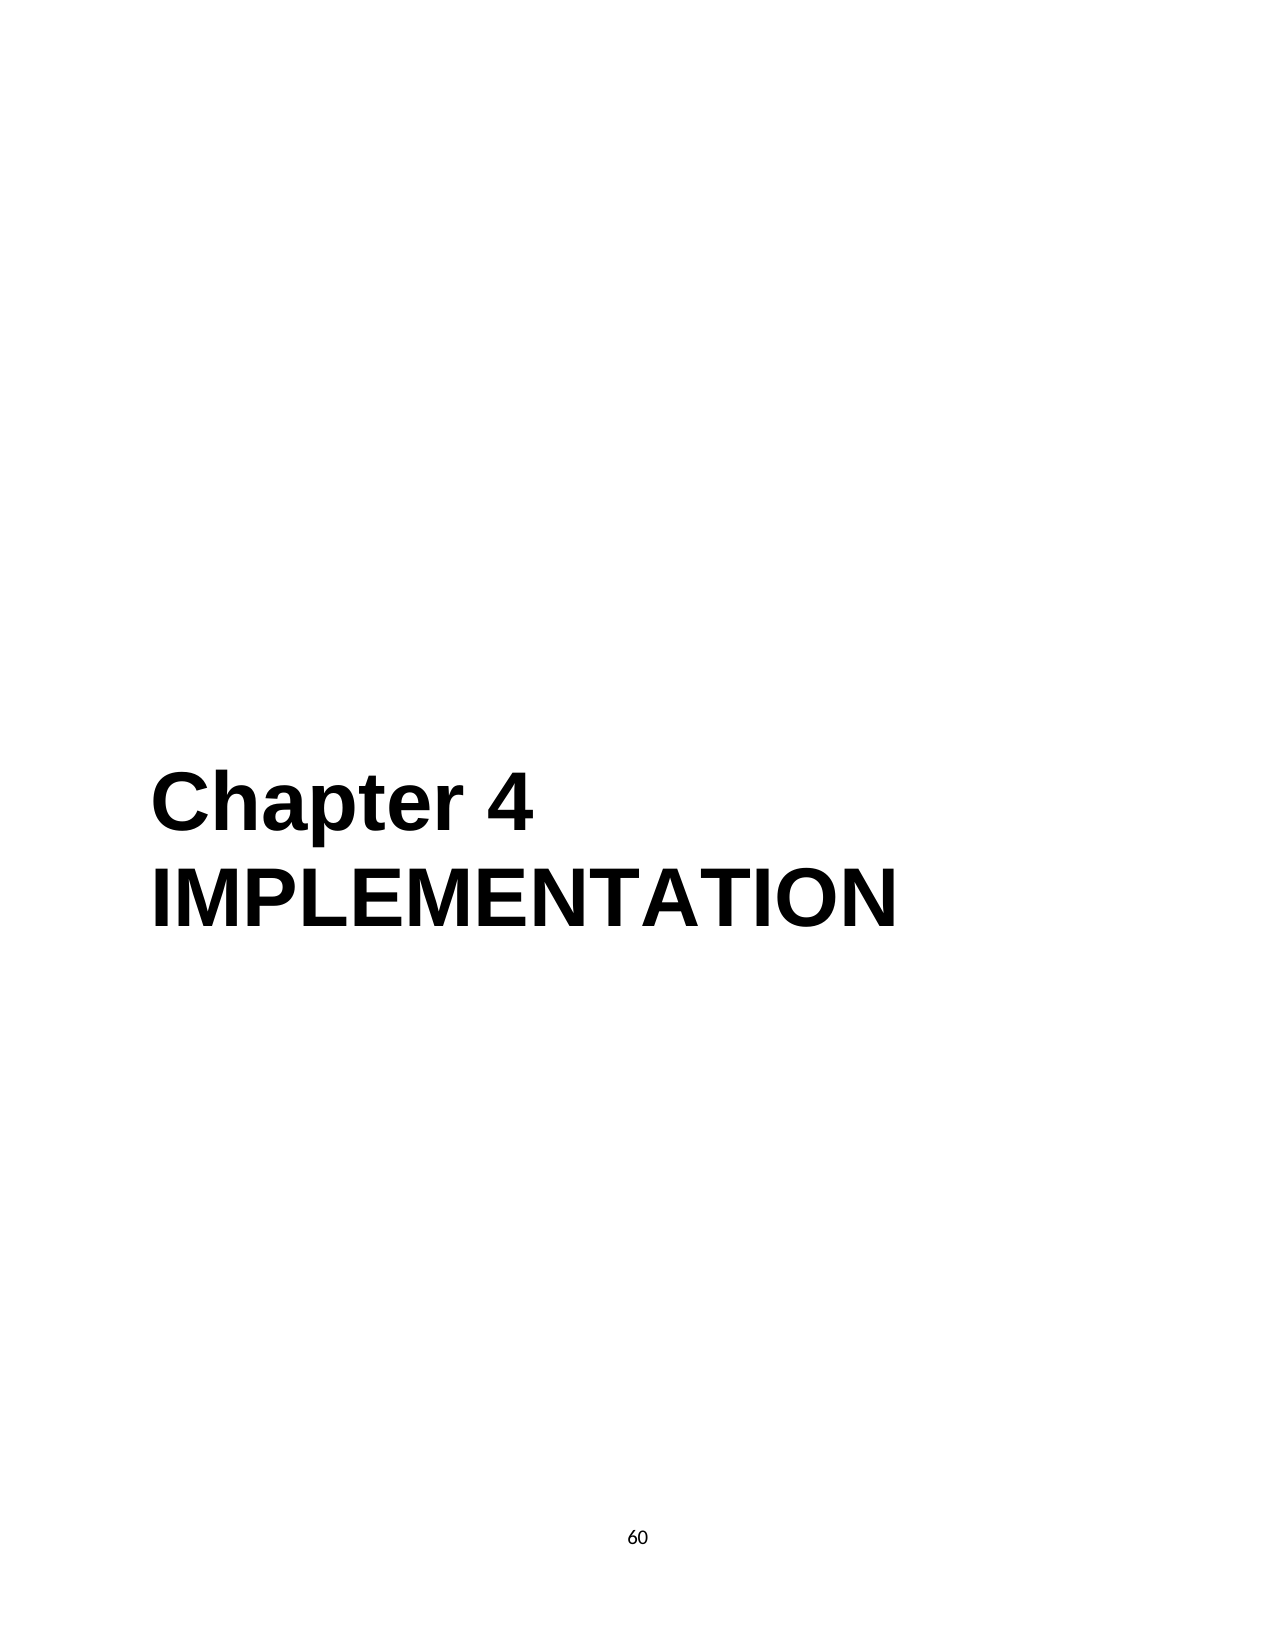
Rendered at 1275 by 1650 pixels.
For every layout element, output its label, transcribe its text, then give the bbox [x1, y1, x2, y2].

subtitle Chapter 4 IMPLEMENTATION [150, 752, 1125, 944]
